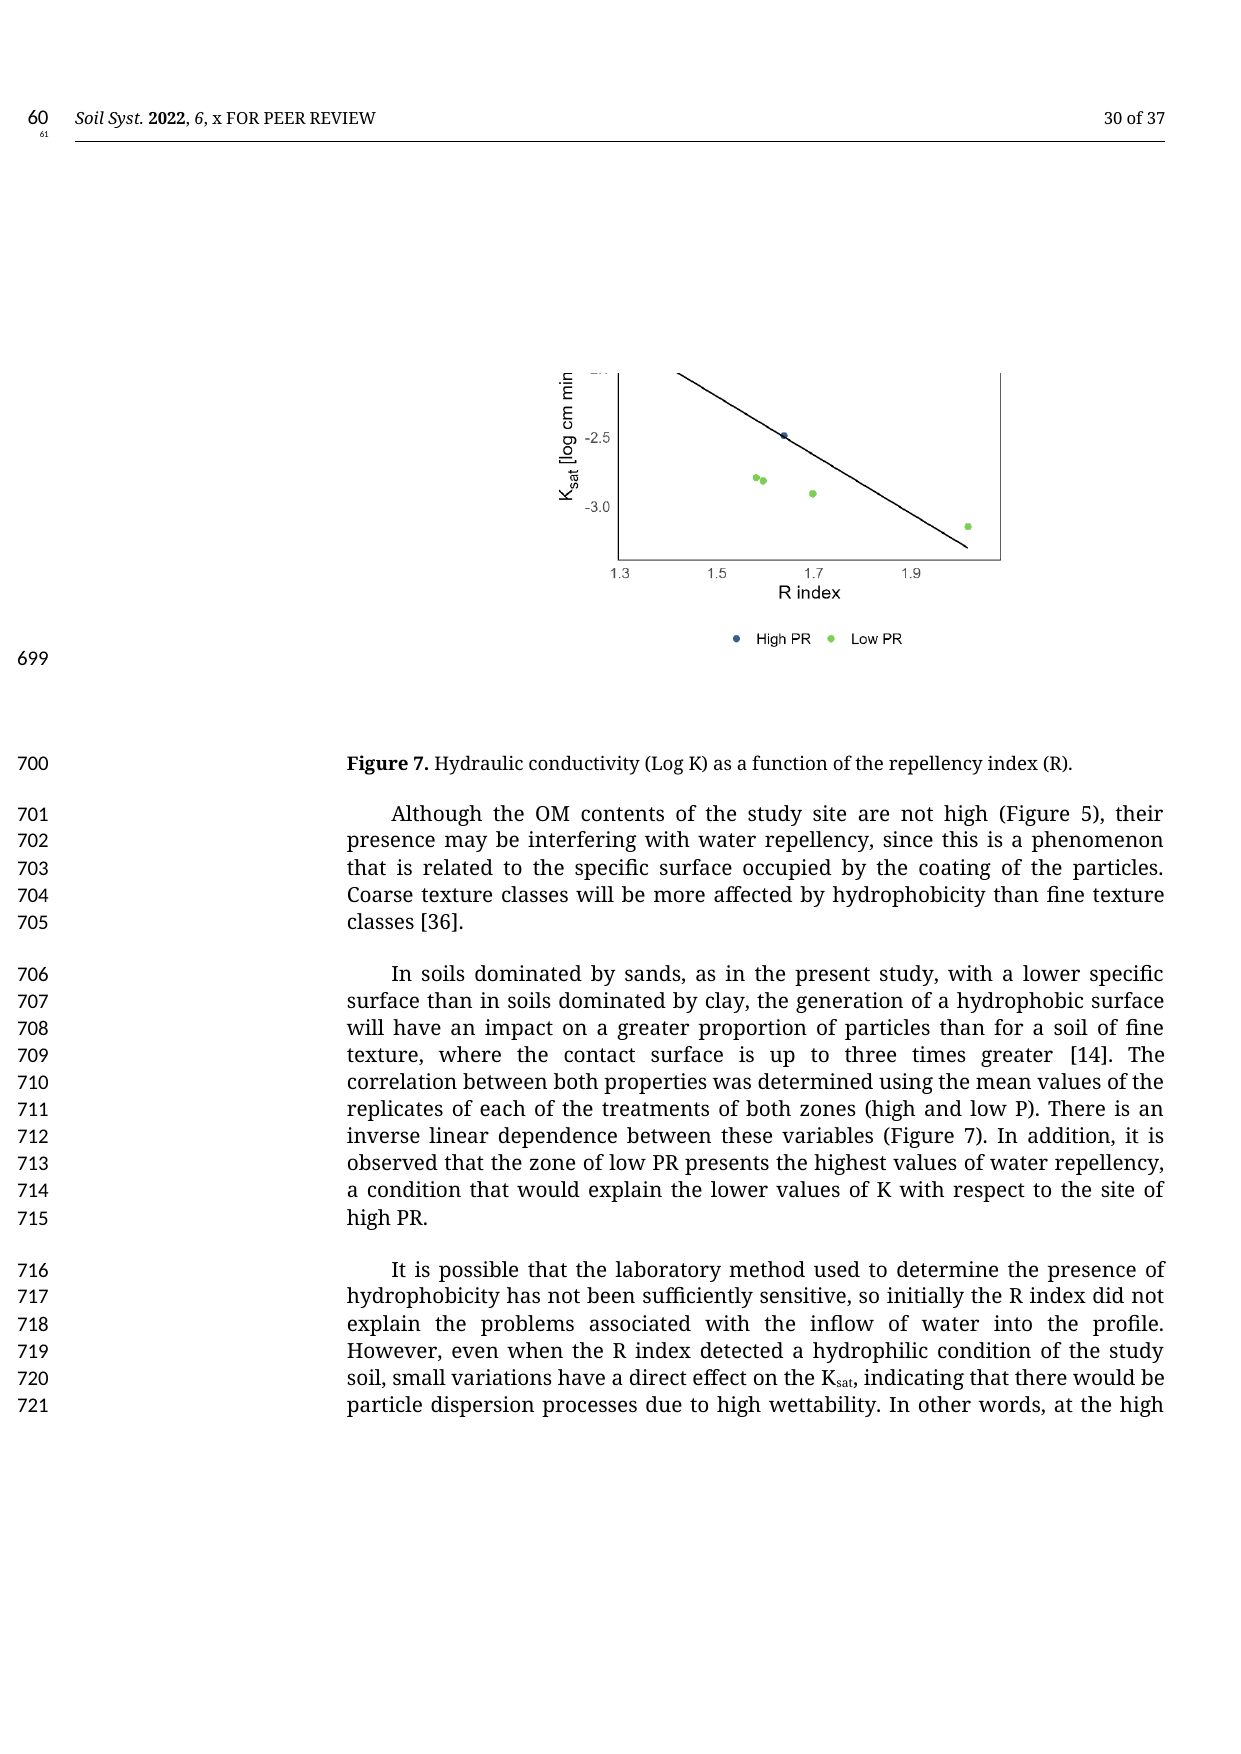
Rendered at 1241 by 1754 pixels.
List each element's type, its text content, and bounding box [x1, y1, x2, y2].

text Figure 7. Hydraulic conductivity (Log K) as a function of the repellency index (R). [347, 751, 1165, 775]
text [347, 1256, 1165, 1418]
picture [548, 373, 1009, 666]
text Although the OM contents of the study site are not high (Figure 5), their presence may be interfering with water repellency, since this is a phenomenon that is related to the specific surface occupied by the coating of the particles. Coarse texture classes will be more affected by hydrophobicity than fine texture classes [36]. [347, 800, 1165, 935]
text In soils dominated by sands, as in the present study, with a lower specific surface than in soils dominated by clay, the generation of a hydrophobic surface will have an impact on a greater proportion of particles than for a soil of fine texture, where the contact surface is up to three times greater [14]. The correlation between both properties was determined using the mean values of the replicates of each of the treatments of both zones (high and low P). There is an inverse linear dependence between these variables (Figure 7). In addition, it is observed that the zone of low PR presents the highest values of water repellency, a condition that would explain the lower values of K with respect to the site of high PR. [347, 960, 1165, 1231]
